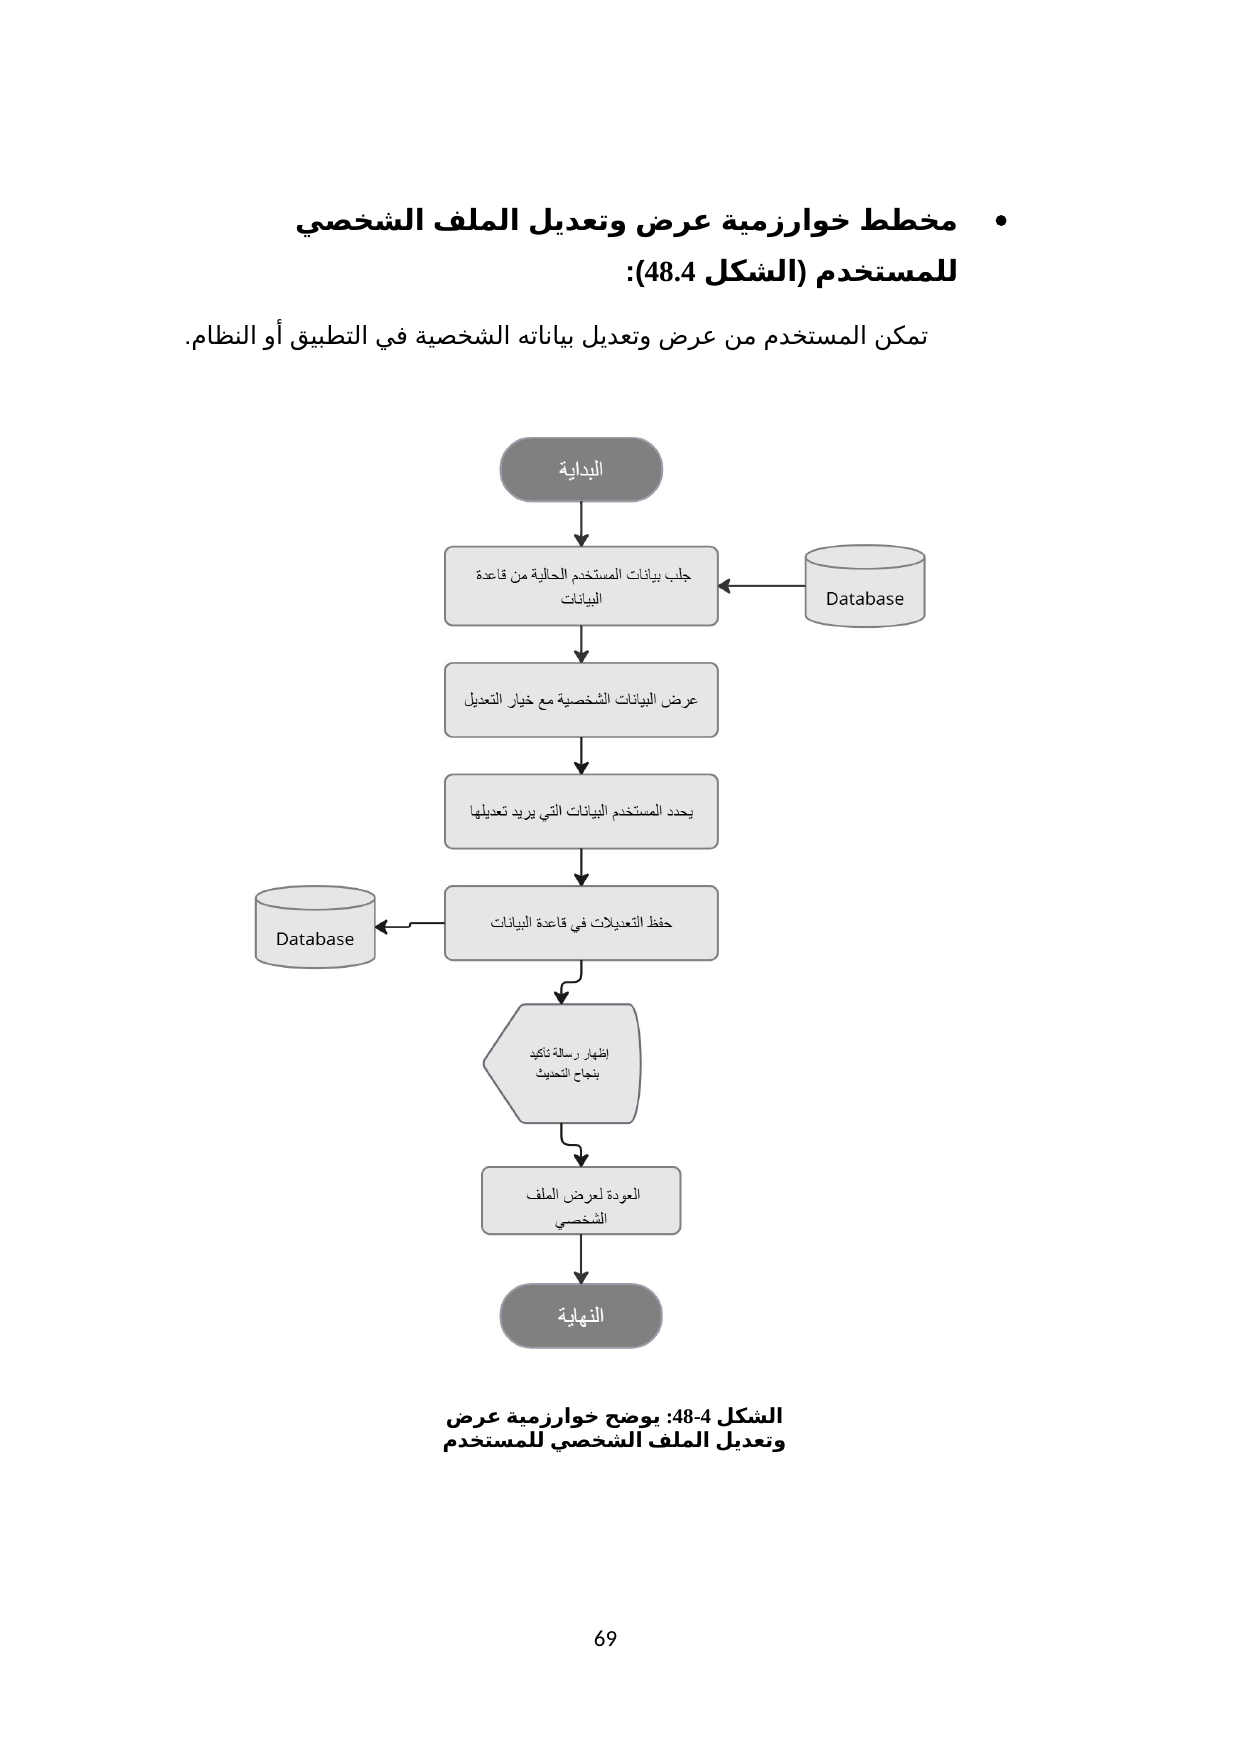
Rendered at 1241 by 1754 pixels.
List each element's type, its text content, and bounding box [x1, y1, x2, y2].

list مخطط خوارزمية عرض وتعديل الملف الشخصي للمستخدم (الشكل 48.4): [148, 203, 996, 287]
picture [251, 432, 929, 1353]
text تمكن المستخدم من عرض وتعديل بياناته الشخصية في التطبيق أو النظام. [148, 321, 958, 350]
